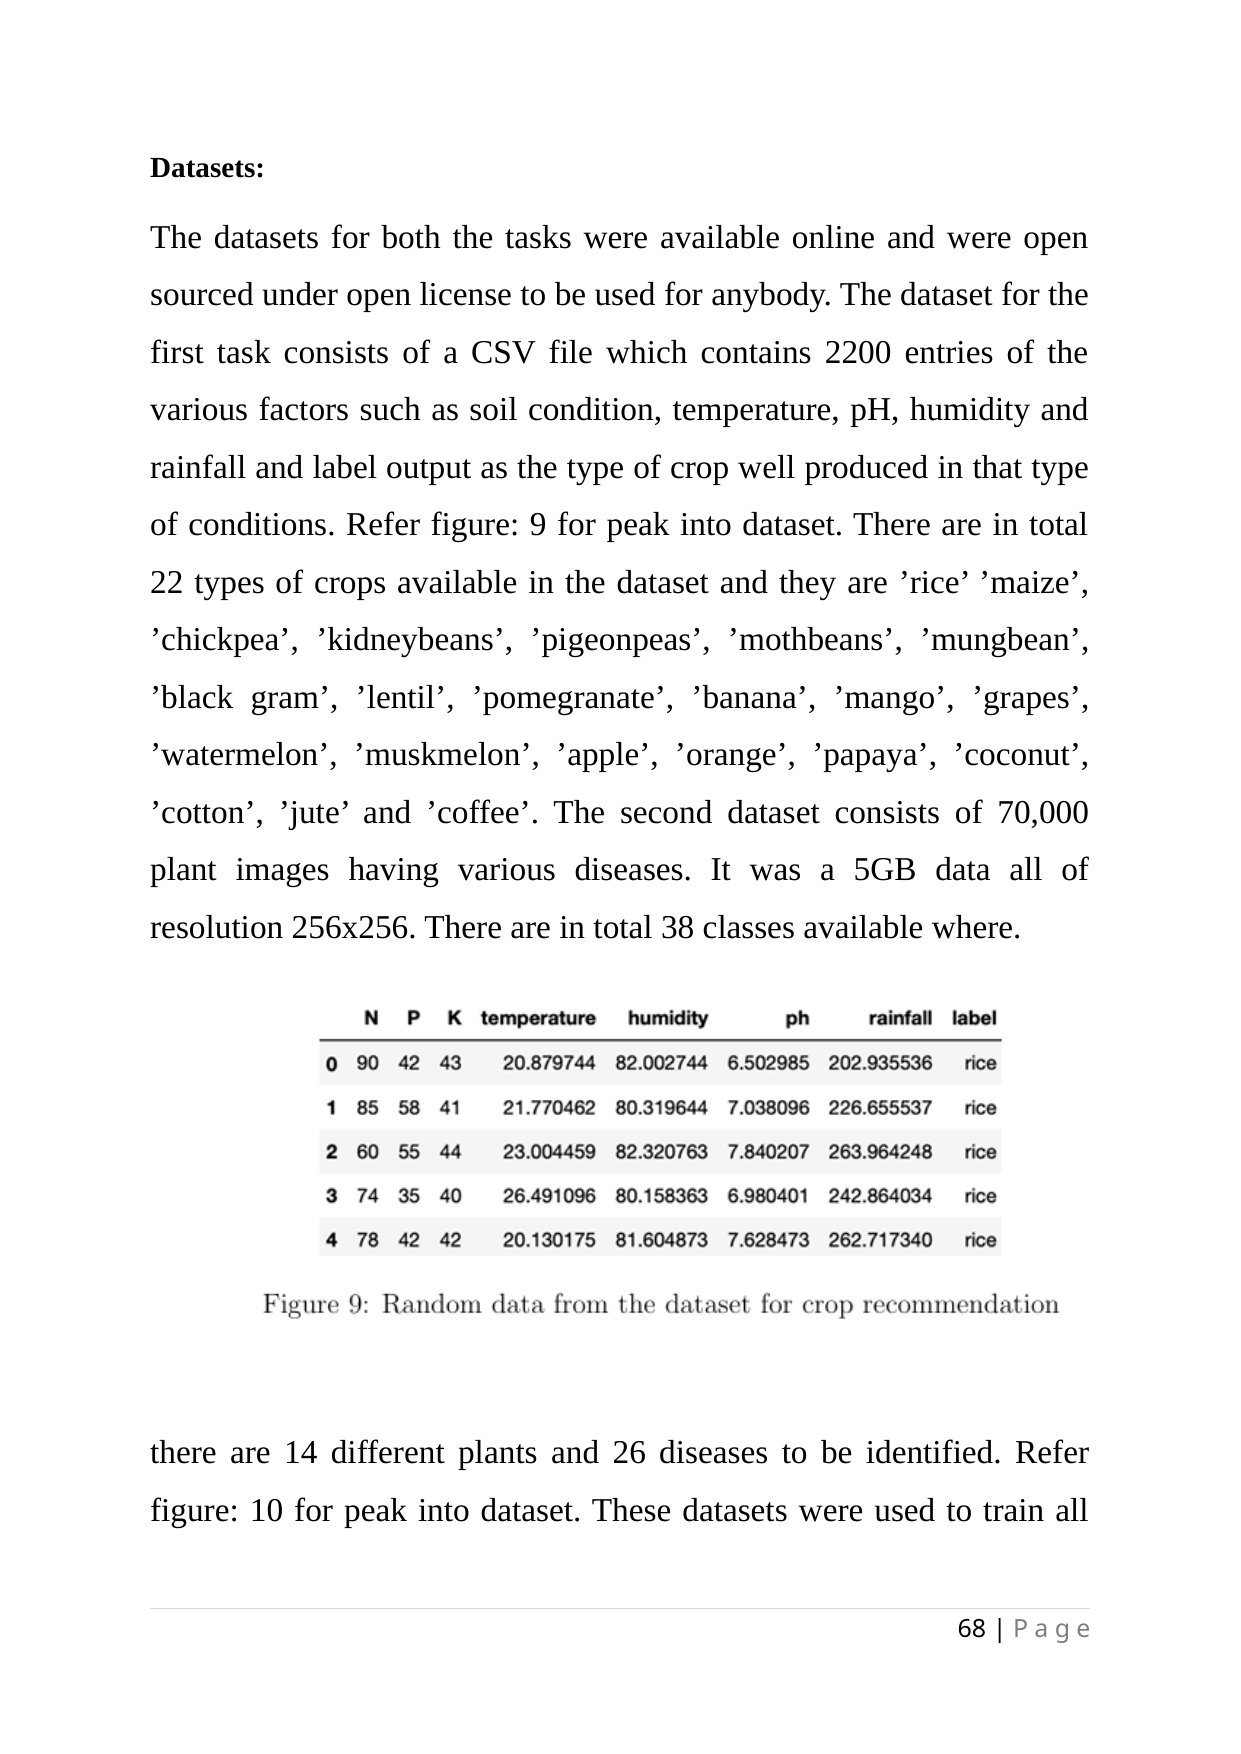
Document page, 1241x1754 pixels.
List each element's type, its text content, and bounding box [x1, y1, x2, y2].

text The datasets for both the tasks were available online and were open sourced under open license to be used for anybody. The dataset for the first task consists of a CSV file which contains 2200 entries of the various factors such as soil condition, temperature, pH, humidity and rainfall and label output as the type of crop well produced in that type of conditions. Refer figure: 9 for peak into dataset. There are in total 22 types of crops available in the dataset and they are ’rice’ ’maize’, ’chickpea’, ’kidneybeans’, ’pigeonpeas’, ’mothbeans’, ’mungbean’, ’black gram’, ’lentil’, ’pomegranate’, ’banana’, ’mango’, ’grapes’, ’watermelon’, ’muskmelon’, ’apple’, ’orange’, ’papaya’, ’coconut’, ’cotton’, ’jute’ and ’coffee’. The second dataset consists of 70,000 plant images having various diseases. It was a 5GB data all of resolution 256x256. There are in total 38 classes available where. [150, 217, 1090, 945]
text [150, 1433, 1090, 1528]
picture [152, 981, 1088, 1332]
text Datasets: [150, 150, 1090, 183]
